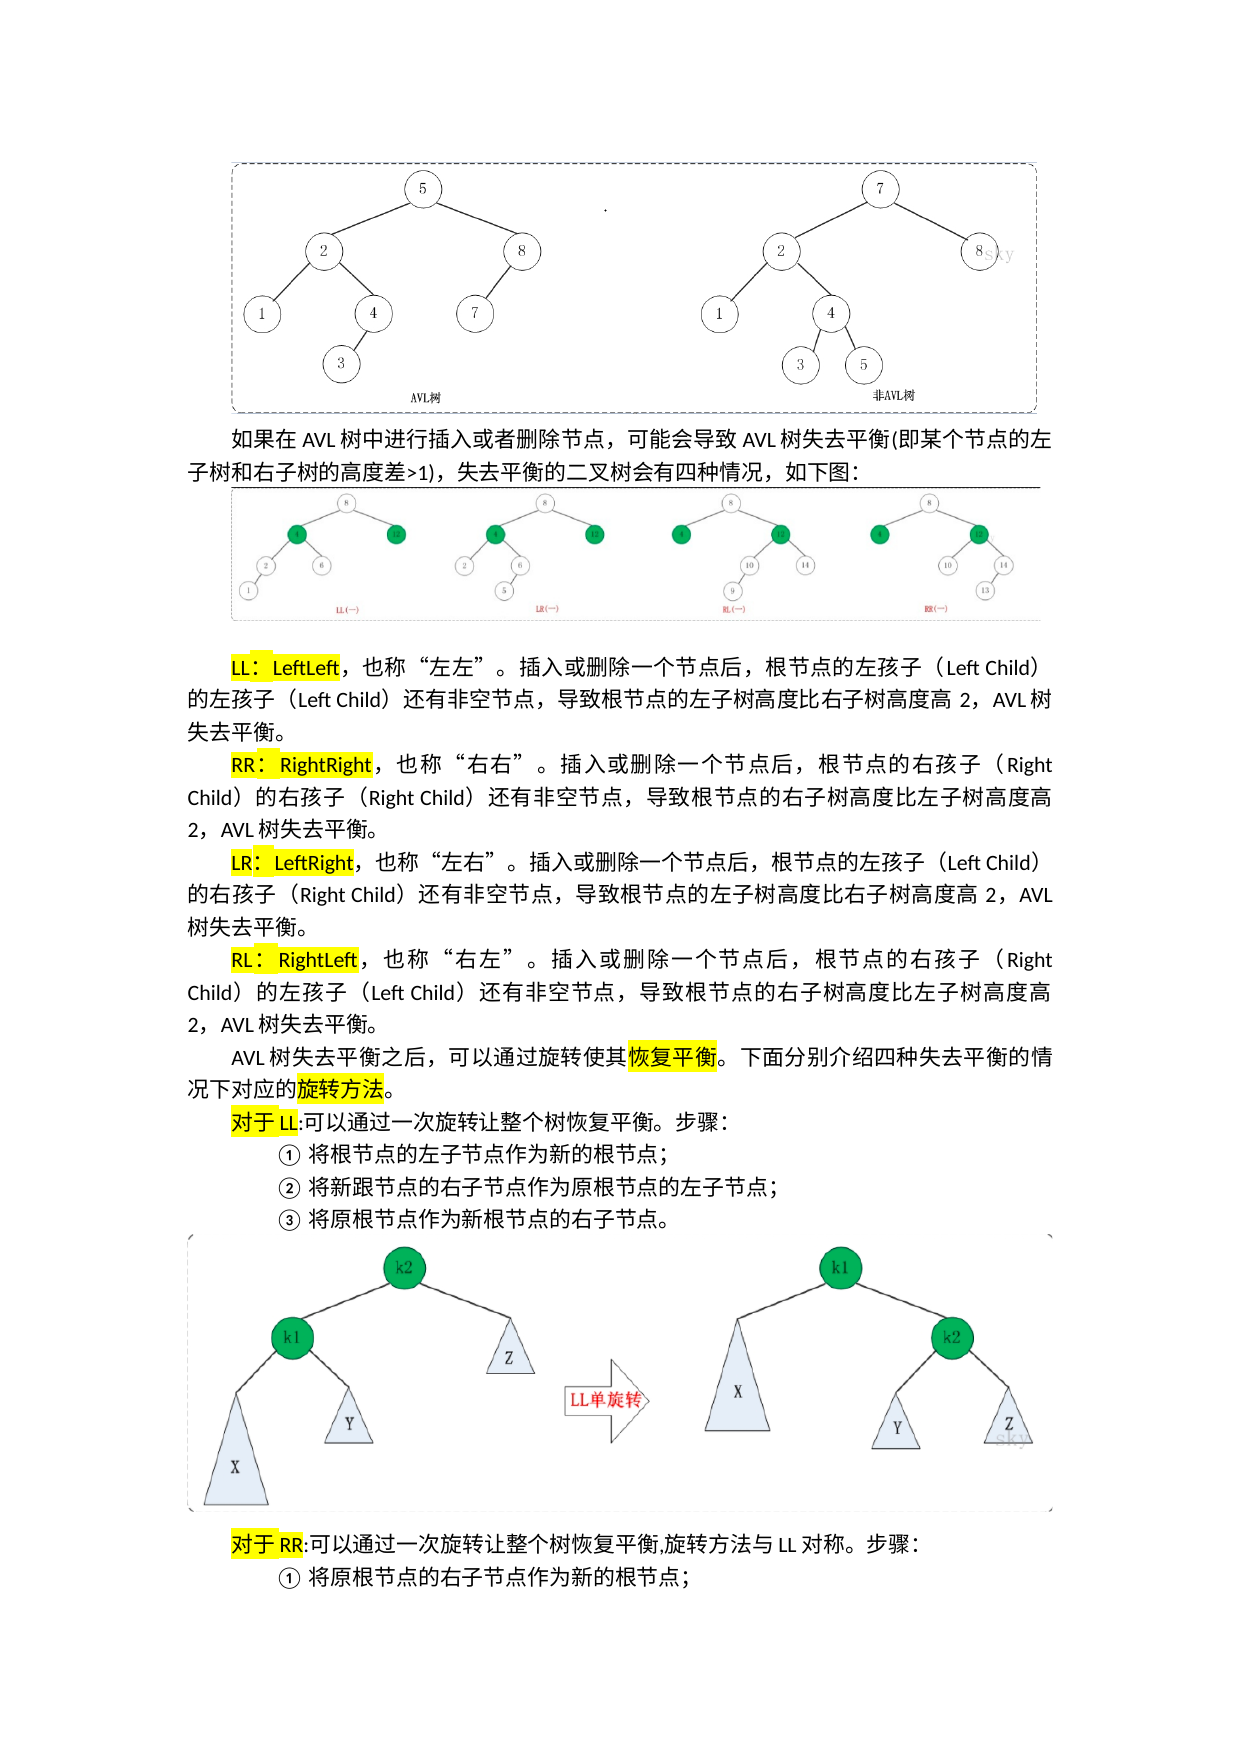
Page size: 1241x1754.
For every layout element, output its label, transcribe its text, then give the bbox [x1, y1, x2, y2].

text 对于LL:可以通过一次旋转让整个树恢复平衡。步骤： [187, 1104, 1053, 1137]
picture [231, 162, 1037, 414]
picture [187, 1234, 1053, 1512]
text ①将根节点的左子节点作为新的根节点； [231, 1137, 1053, 1169]
list ③将原根节点作为新根节点的右子节点。 [231, 1202, 1053, 1234]
picture [231, 487, 1041, 621]
text 如果在AVL树中进行插入或者删除节点，可能会导致AVL树失去平衡(即某个节点的左子树和右子树的高度差>1)，失去平衡的二叉树会有四种情况，如下图： [187, 422, 1053, 487]
list ②将新跟节点的右子节点作为原根节点的左子节点； [231, 1169, 1053, 1202]
text 对于RR:可以通过一次旋转让整个树恢复平衡,旋转方法与LL对称。步骤： [187, 1527, 1053, 1559]
text RL：RightLeft，也称“右左”。插入或删除一个节点后，根节点的右孩子（Right Child）的左孩子（Left Child）还有非空节点，导致根节点的右子树高度比左子树高度高2，AVL树失去平衡。 [187, 942, 1053, 1039]
text AVL树失去平衡之后，可以通过旋转使其恢复平衡。下面分别介绍四种失去平衡的情况下对应的旋转方法。 [187, 1039, 1053, 1104]
text RR：RightRight，也称“右右”。插入或删除一个节点后，根节点的右孩子（Right Child）的右孩子（Right Child）还有非空节点，导致根节点的右子树高度比左子树高度高2，AVL树失去平衡。 [187, 747, 1053, 844]
text LR：LeftRight，也称“左右”。插入或删除一个节点后，根节点的左孩子（Left Child）的右孩子（Right Child）还有非空节点，导致根节点的左子树高度比右子树高度高2，AVL树失去平衡。 [187, 844, 1053, 942]
list ①将原根节点的右子节点作为新的根节点； [231, 1559, 1053, 1592]
text LL：LeftLeft，也称“左左”。插入或删除一个节点后，根节点的左孩子（Left Child）的左孩子（Left Child）还有非空节点，导致根节点的左子树高度比右子树高度高2，AVL树失去平衡。 [187, 649, 1053, 747]
